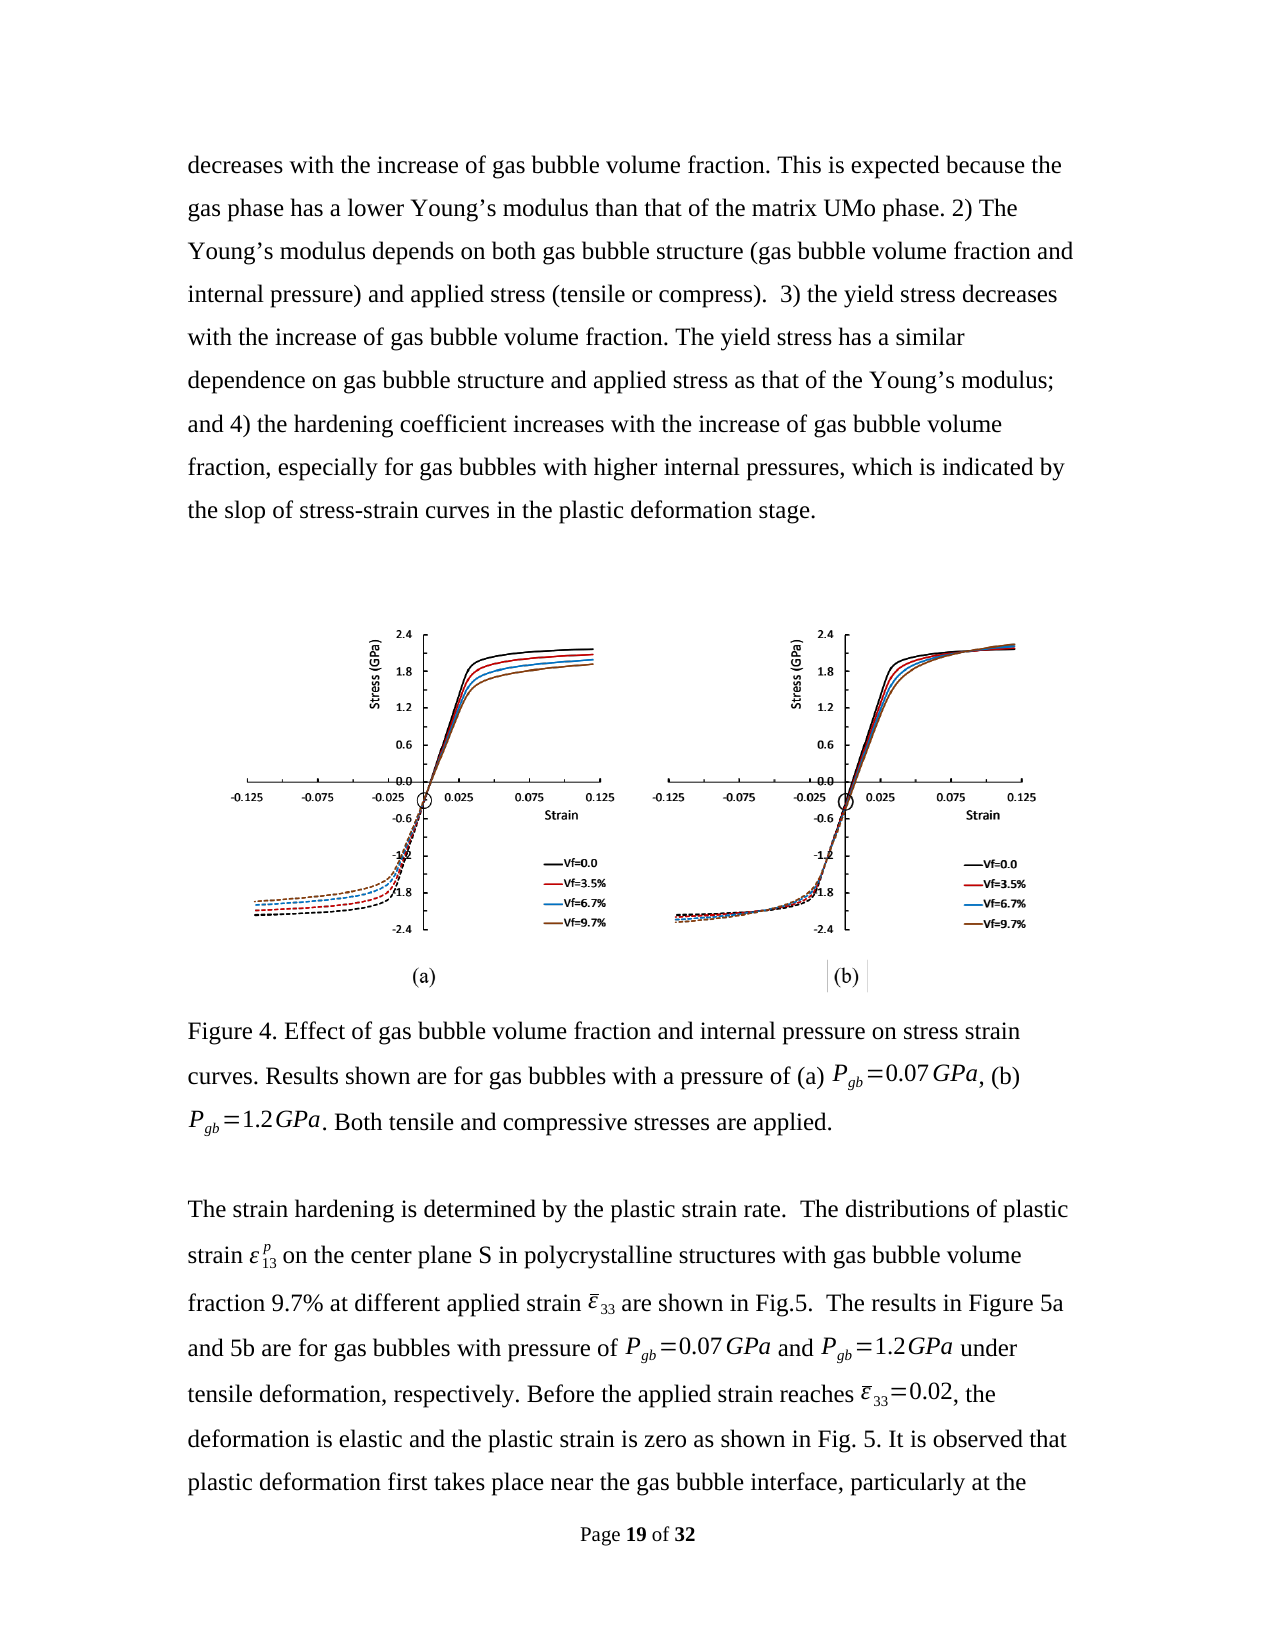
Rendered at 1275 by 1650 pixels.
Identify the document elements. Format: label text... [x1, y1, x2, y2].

text Figure 4. Effect of gas bubble volume fraction and internal pressure on stress strain curves. Results shown are for gas bubbles with a pressure of (a) , (b) . Both tensile and compressive stresses are applied. [187, 1016, 1087, 1137]
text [187, 150, 1087, 524]
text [187, 1194, 1087, 1496]
